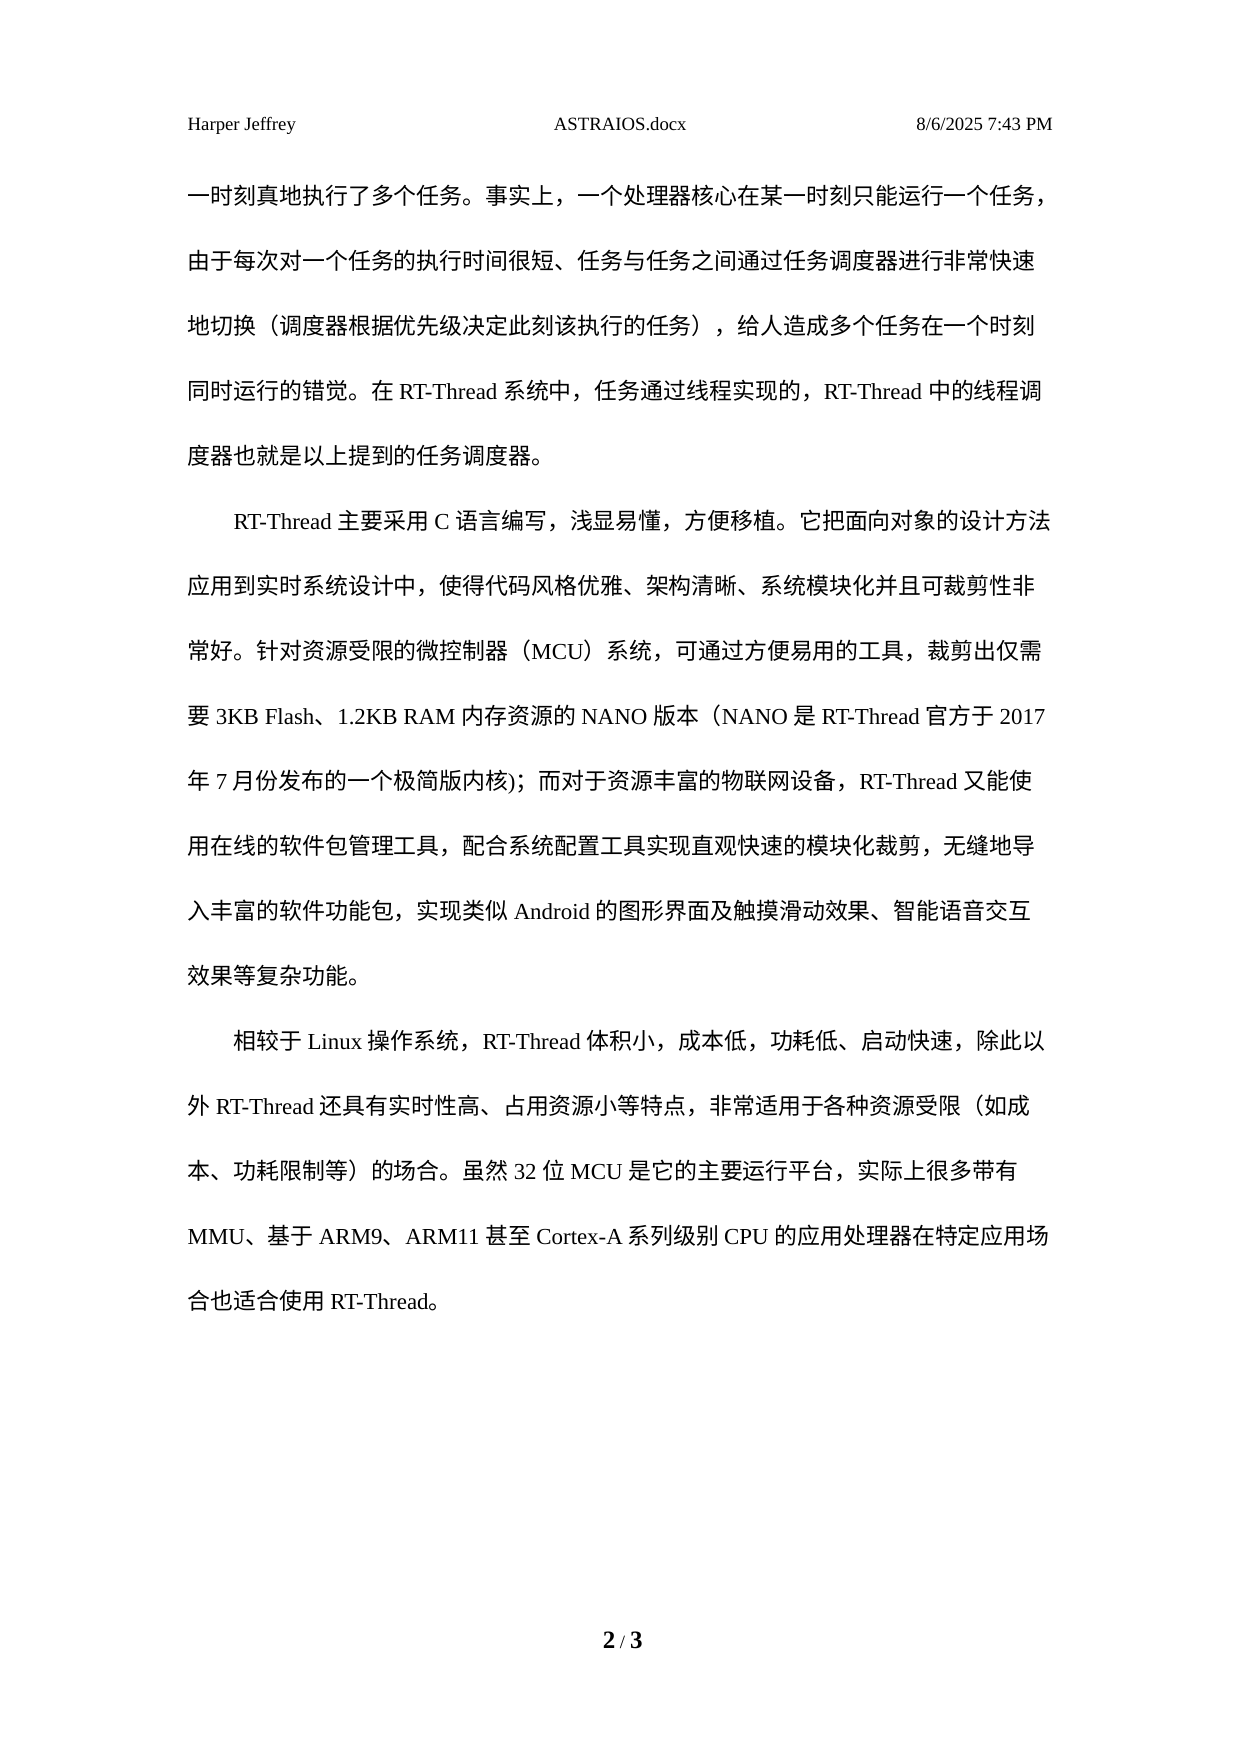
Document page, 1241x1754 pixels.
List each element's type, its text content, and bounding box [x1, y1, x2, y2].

text RT-Thread 主要采用 C 语言编写，浅显易懂，方便移植。它把面向对象的设计方法应用到实时系统设计中，使得代码风格优雅、架构清晰、系统模块化并且可裁剪性非常好。针对资源受限的微控制器（MCU）系统，可通过方便易用的工具，裁剪出仅需要 3KB Flash、1.2KB RAM 内存资源的 NANO 版本（NANO 是 RT-Thread 官方于 2017 年 7 月份发布的一个极简版内核)；而对于资源丰富的物联网设备，RT-Thread 又能使用在线的软件包管理工具，配合系统配置工具实现直观快速的模块化裁剪，无缝地导入丰富的软件功能包，实现类似 Android 的图形界面及触摸滑动效果、智能语音交互效果等复杂功能。 [187, 487, 1053, 1007]
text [187, 162, 1053, 487]
text 相较于 Linux 操作系统，RT-Thread 体积小，成本低，功耗低、启动快速，除此以外 RT-Thread 还具有实时性高、占用资源小等特点，非常适用于各种资源受限（如成本、功耗限制等）的场合。虽然 32 位 MCU 是它的主要运行平台，实际上很多带有 MMU、基于 ARM9、ARM11 甚至 Cortex-A 系列级别 CPU 的应用处理器在特定应用场合也适合使用 RT-Thread。 [187, 1007, 1053, 1332]
